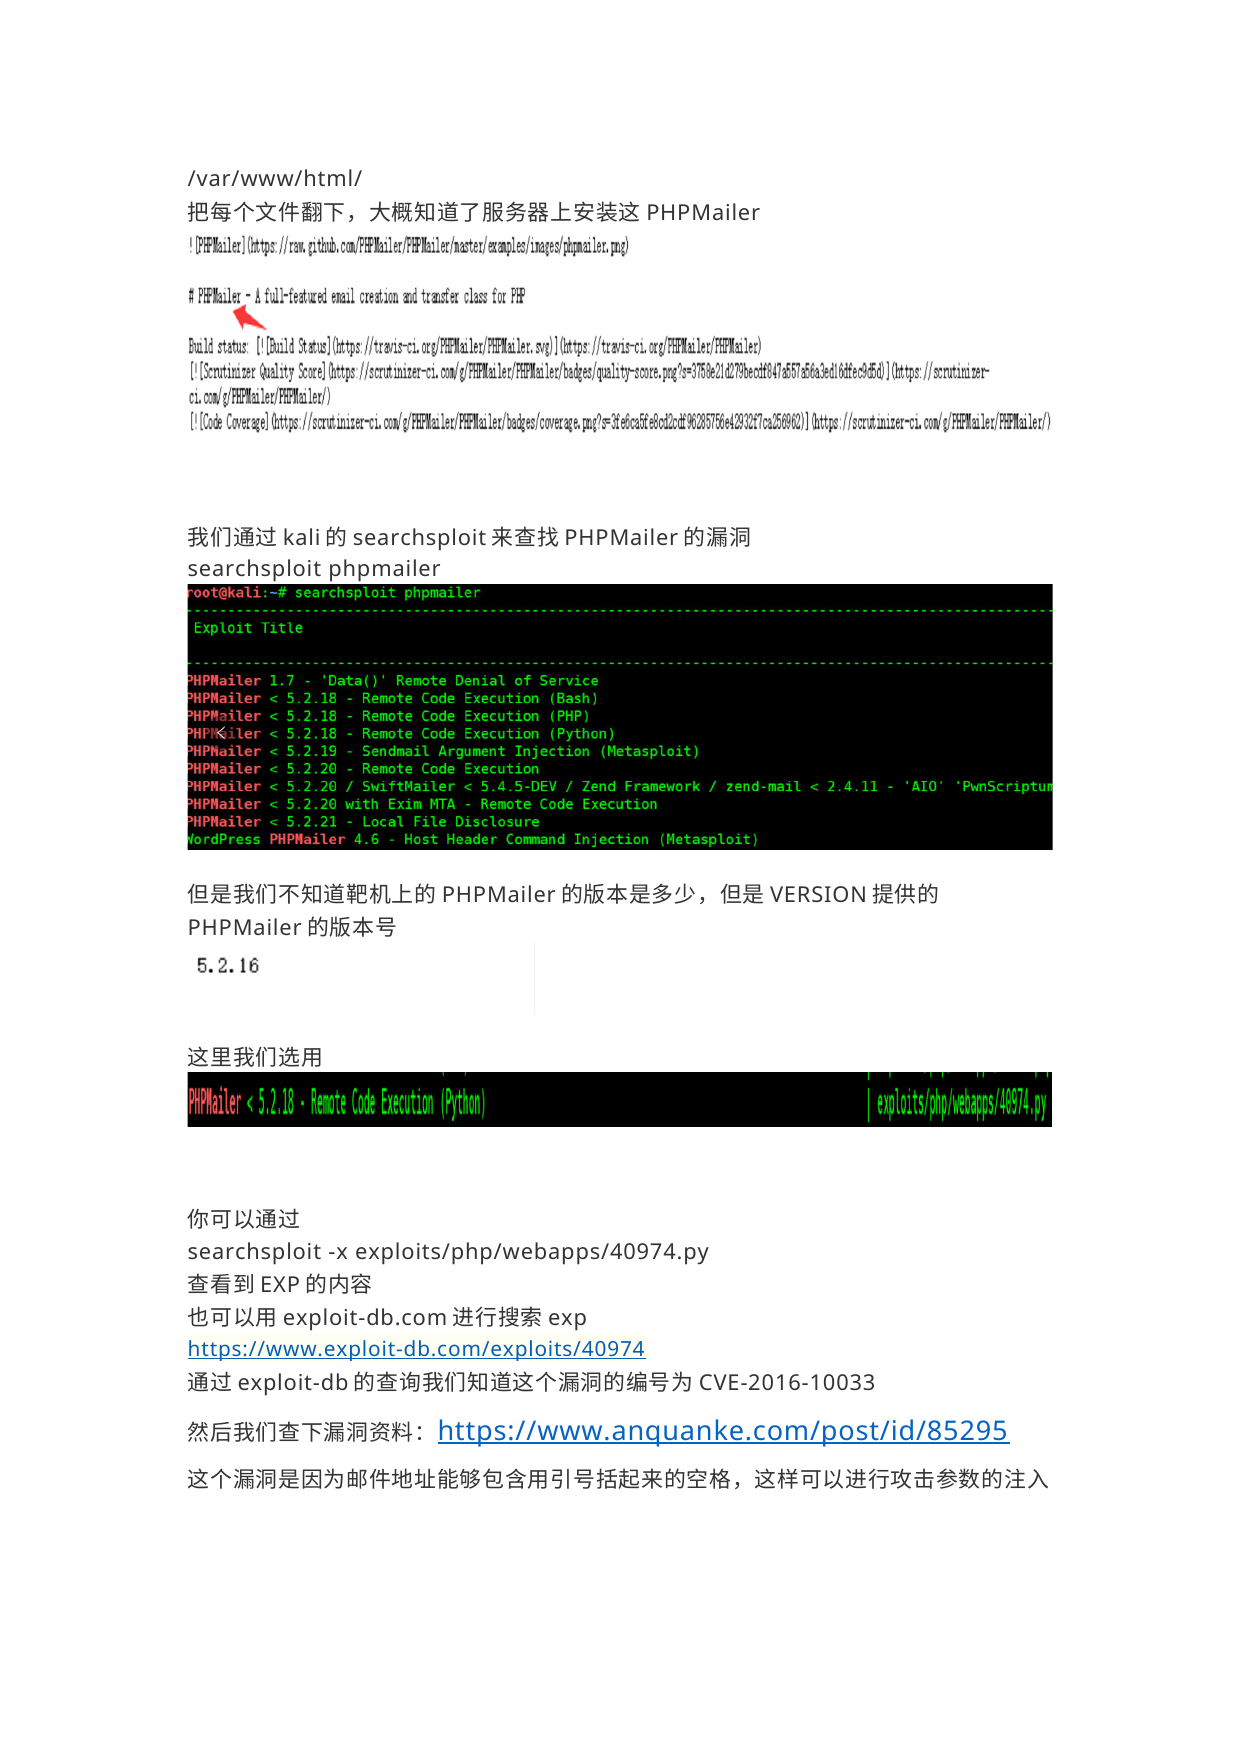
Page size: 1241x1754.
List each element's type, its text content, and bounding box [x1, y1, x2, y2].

picture [187, 1072, 1052, 1127]
text searchsploit phpmailer [187, 552, 1053, 584]
text 把每个文件翻下，大概知道了服务器上安装这PHPMailer [187, 194, 1053, 227]
picture [187, 942, 536, 1015]
text 通过exploit-db的查询我们知道这个漏洞的编号为CVE-2016-10033 [187, 1364, 1053, 1397]
text 这里我们选用 [187, 1039, 1053, 1072]
picture [187, 584, 1053, 850]
text 这个漏洞是因为邮件地址能够包含用引号括起来的空格，这样可以进行攻击参数的注入 [187, 1462, 1053, 1494]
text 然后我们查下漏洞资料：https://www.anquanke.com/post/id/85295 [187, 1397, 1053, 1462]
text 但是我们不知道靶机上的PHPMailer的版本是多少，但是VERSION提供的PHPMailer的版本号 [187, 877, 1053, 942]
text 我们通过kali的searchsploit来查找PHPMailer的漏洞 [187, 519, 1053, 552]
text 查看到EXP的内容 [187, 1267, 1053, 1299]
text 也可以用exploit-db.com进行搜索exp [187, 1299, 1053, 1332]
text searchsploit -x exploits/php/webapps/40974.py [187, 1234, 1053, 1267]
text /var/www/html/ [187, 162, 1053, 194]
text https://www.exploit-db.com/exploits/40974 [187, 1332, 1053, 1364]
text 你可以通过 [187, 1202, 1053, 1234]
picture [187, 227, 1053, 450]
